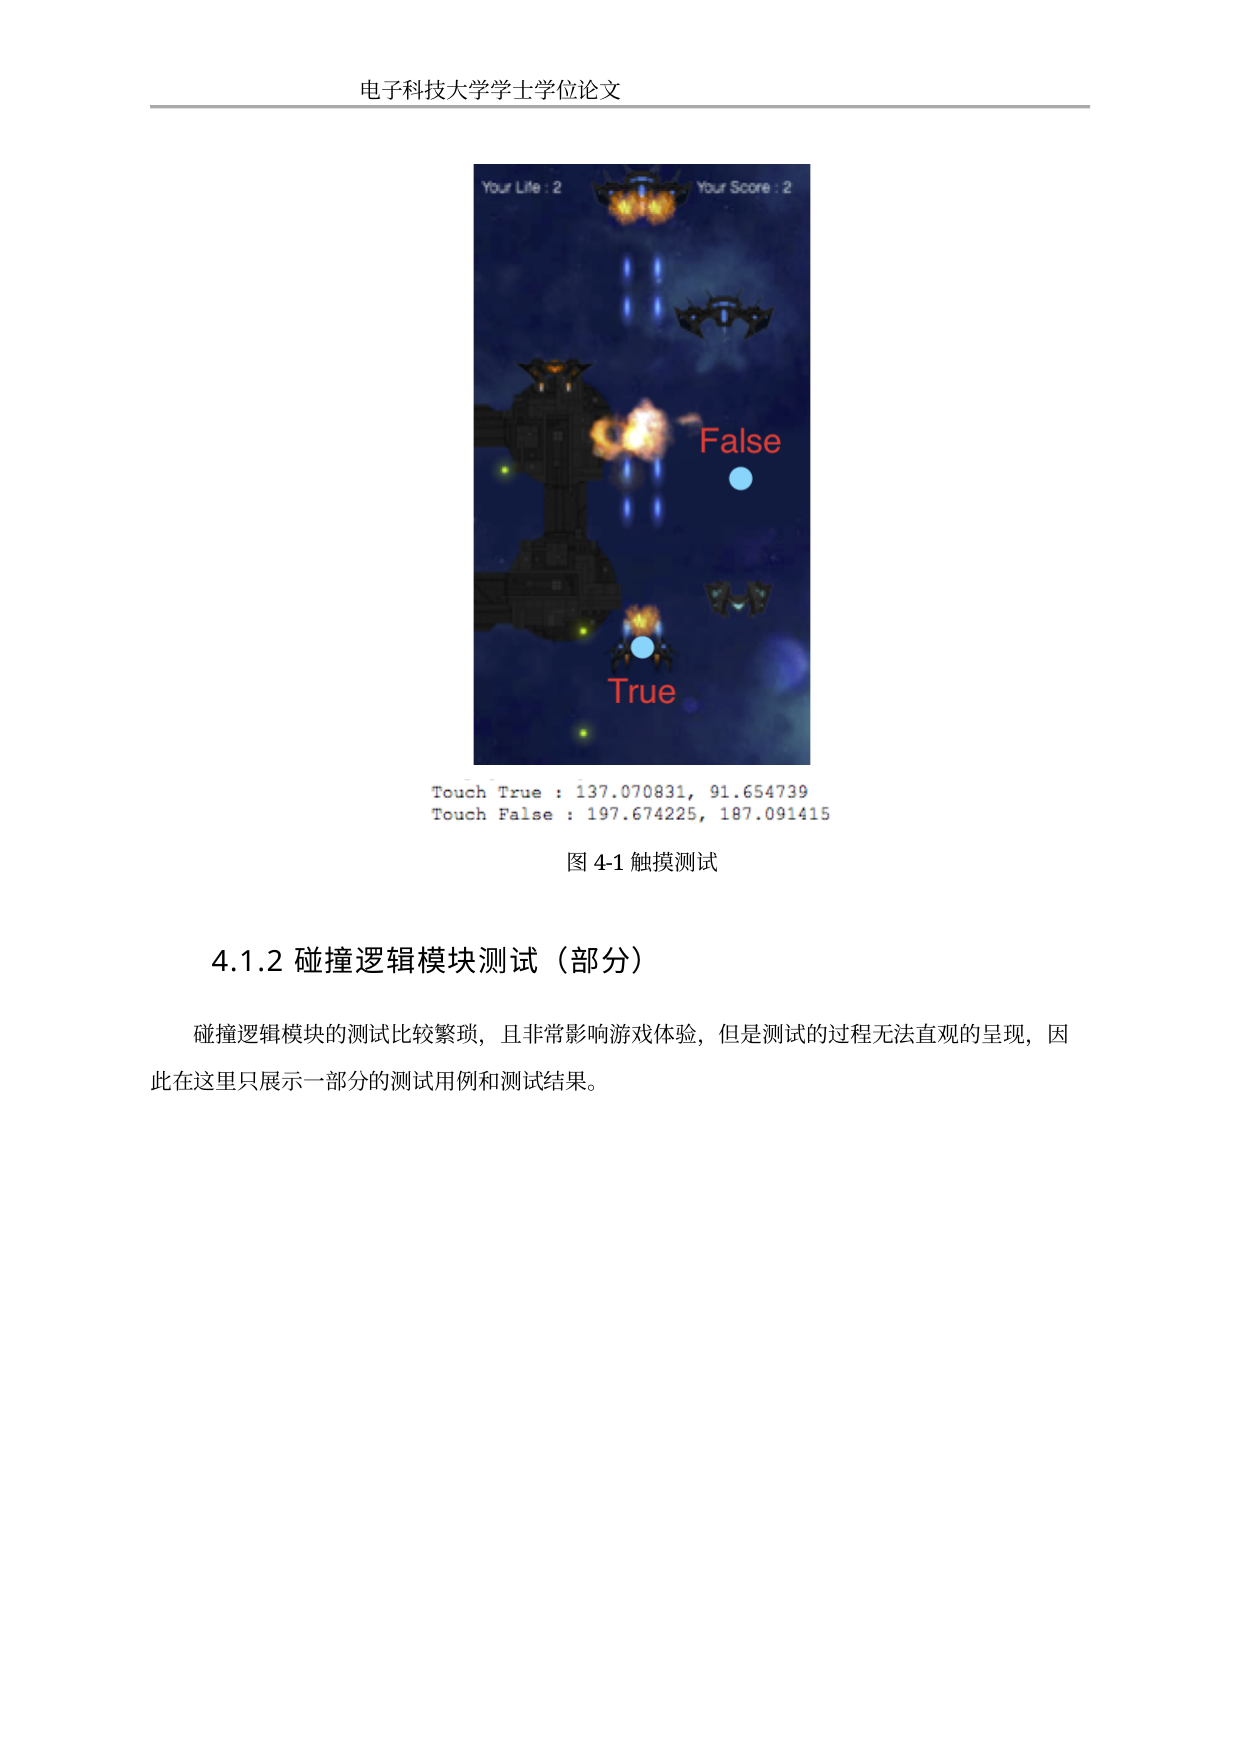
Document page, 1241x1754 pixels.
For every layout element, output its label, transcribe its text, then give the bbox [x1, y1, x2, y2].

subtitle 4.1.2 碰撞逻辑模块测试（部分） [150, 937, 1090, 979]
picture [473, 164, 811, 765]
picture [424, 779, 860, 831]
text 碰撞逻辑模块的测试比较繁琐，且非常影响游戏体验，但是测试的过程无法直观的呈现，因此在这里只展示一部分的测试用例和测试结果。 [150, 1017, 1090, 1096]
text 图 4-1 触摸测试 [150, 845, 1090, 877]
